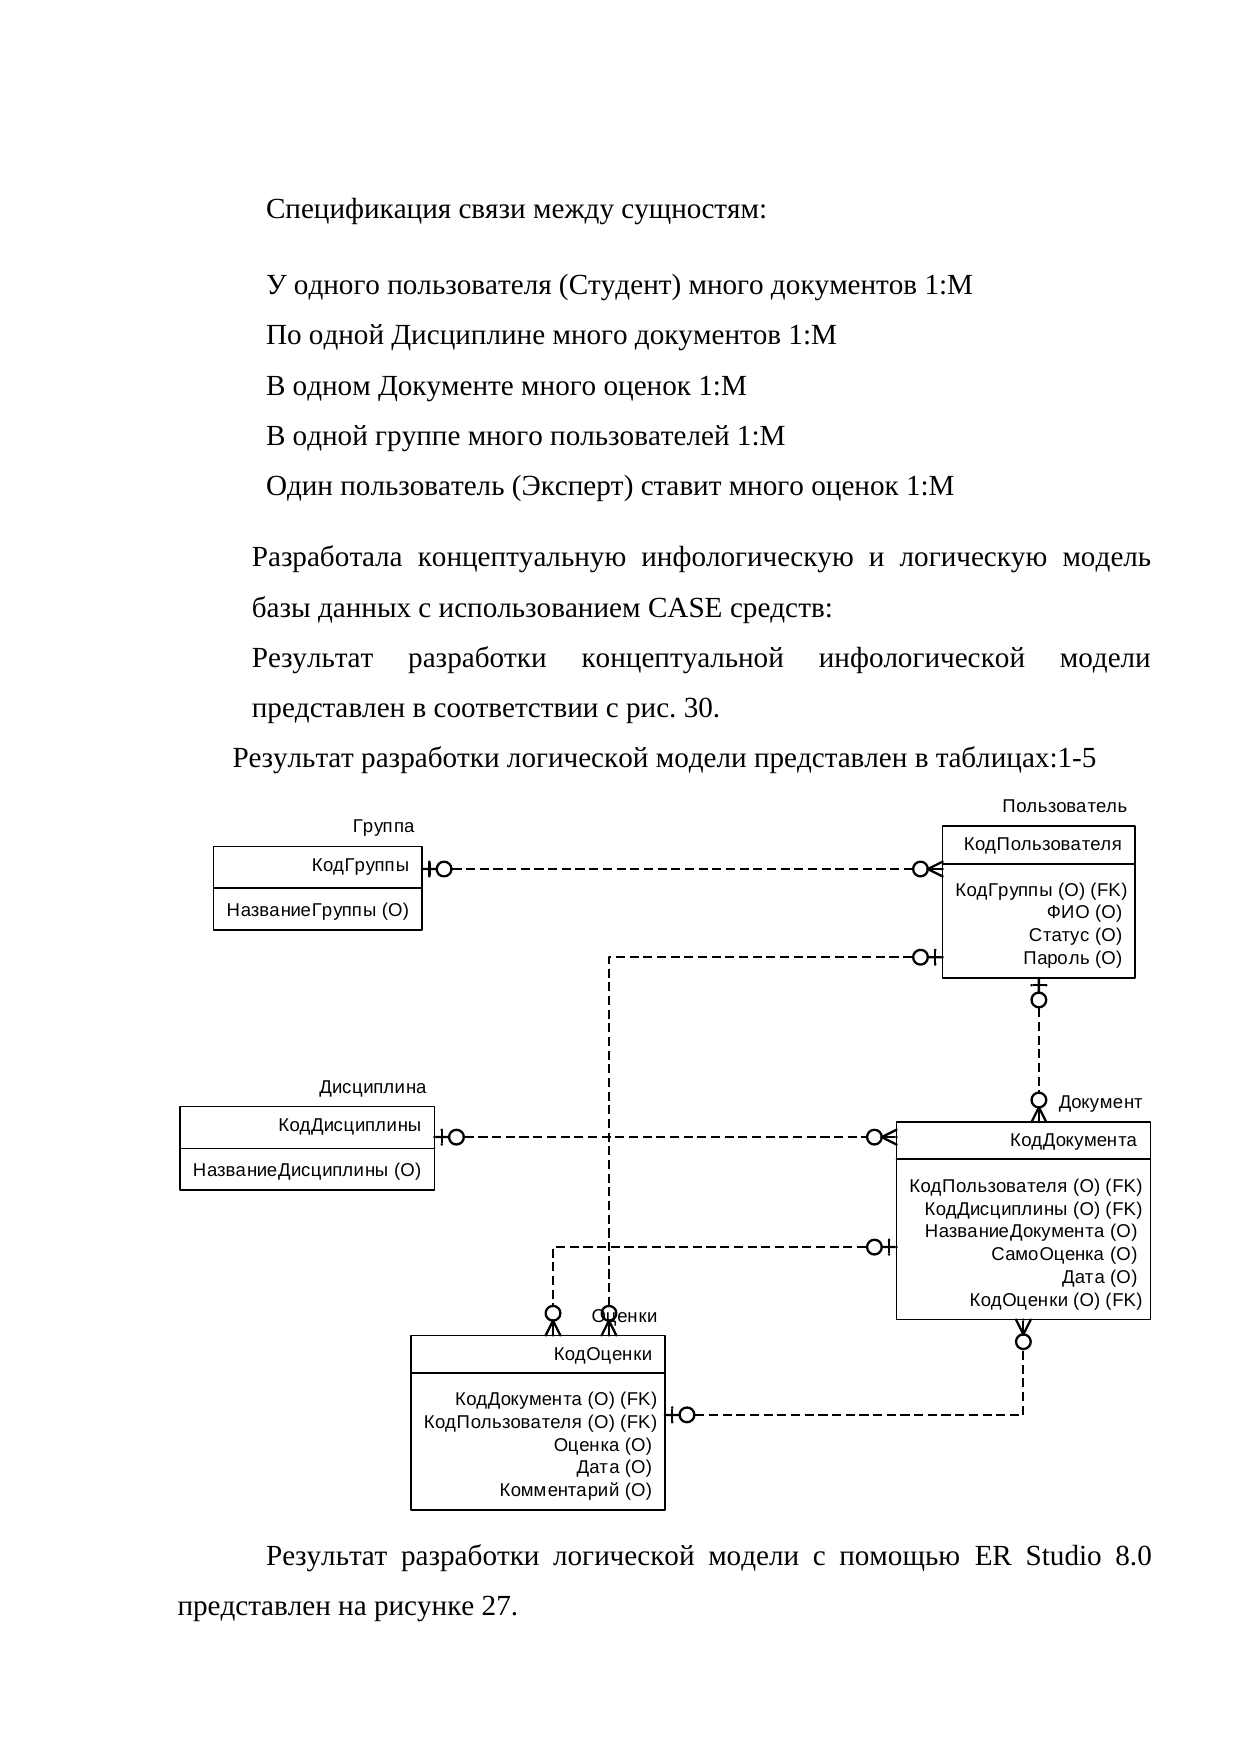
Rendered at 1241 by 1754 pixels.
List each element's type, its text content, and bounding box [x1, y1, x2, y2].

text В одном Документе много оценок 1:М [177, 368, 1152, 401]
list Результат разработки концептуальной инфологической модели представлен в соответствии с рис. 30. [252, 640, 1152, 724]
list Разработала концептуальную инфологическую и логическую модель базы данных с использованием CASE средств: [252, 539, 1152, 623]
text У одного пользователя (Студент) много документов 1:М [177, 267, 1152, 301]
list Результат разработки логической модели представлен в таблицах:1-5 [177, 741, 1152, 1511]
text По одной Дисциплине много документов 1:М [177, 317, 1152, 351]
list Результат разработки логической модели с помощью ER Studio 8.0 представлен на рисунке 27. [177, 1538, 1152, 1622]
text В одной группе много пользователей 1:М [177, 418, 1152, 451]
text Один пользователь (Эксперт) ставит много оценок 1:М [177, 468, 1152, 502]
text Спецификация связи между сущностям: [177, 191, 1152, 225]
